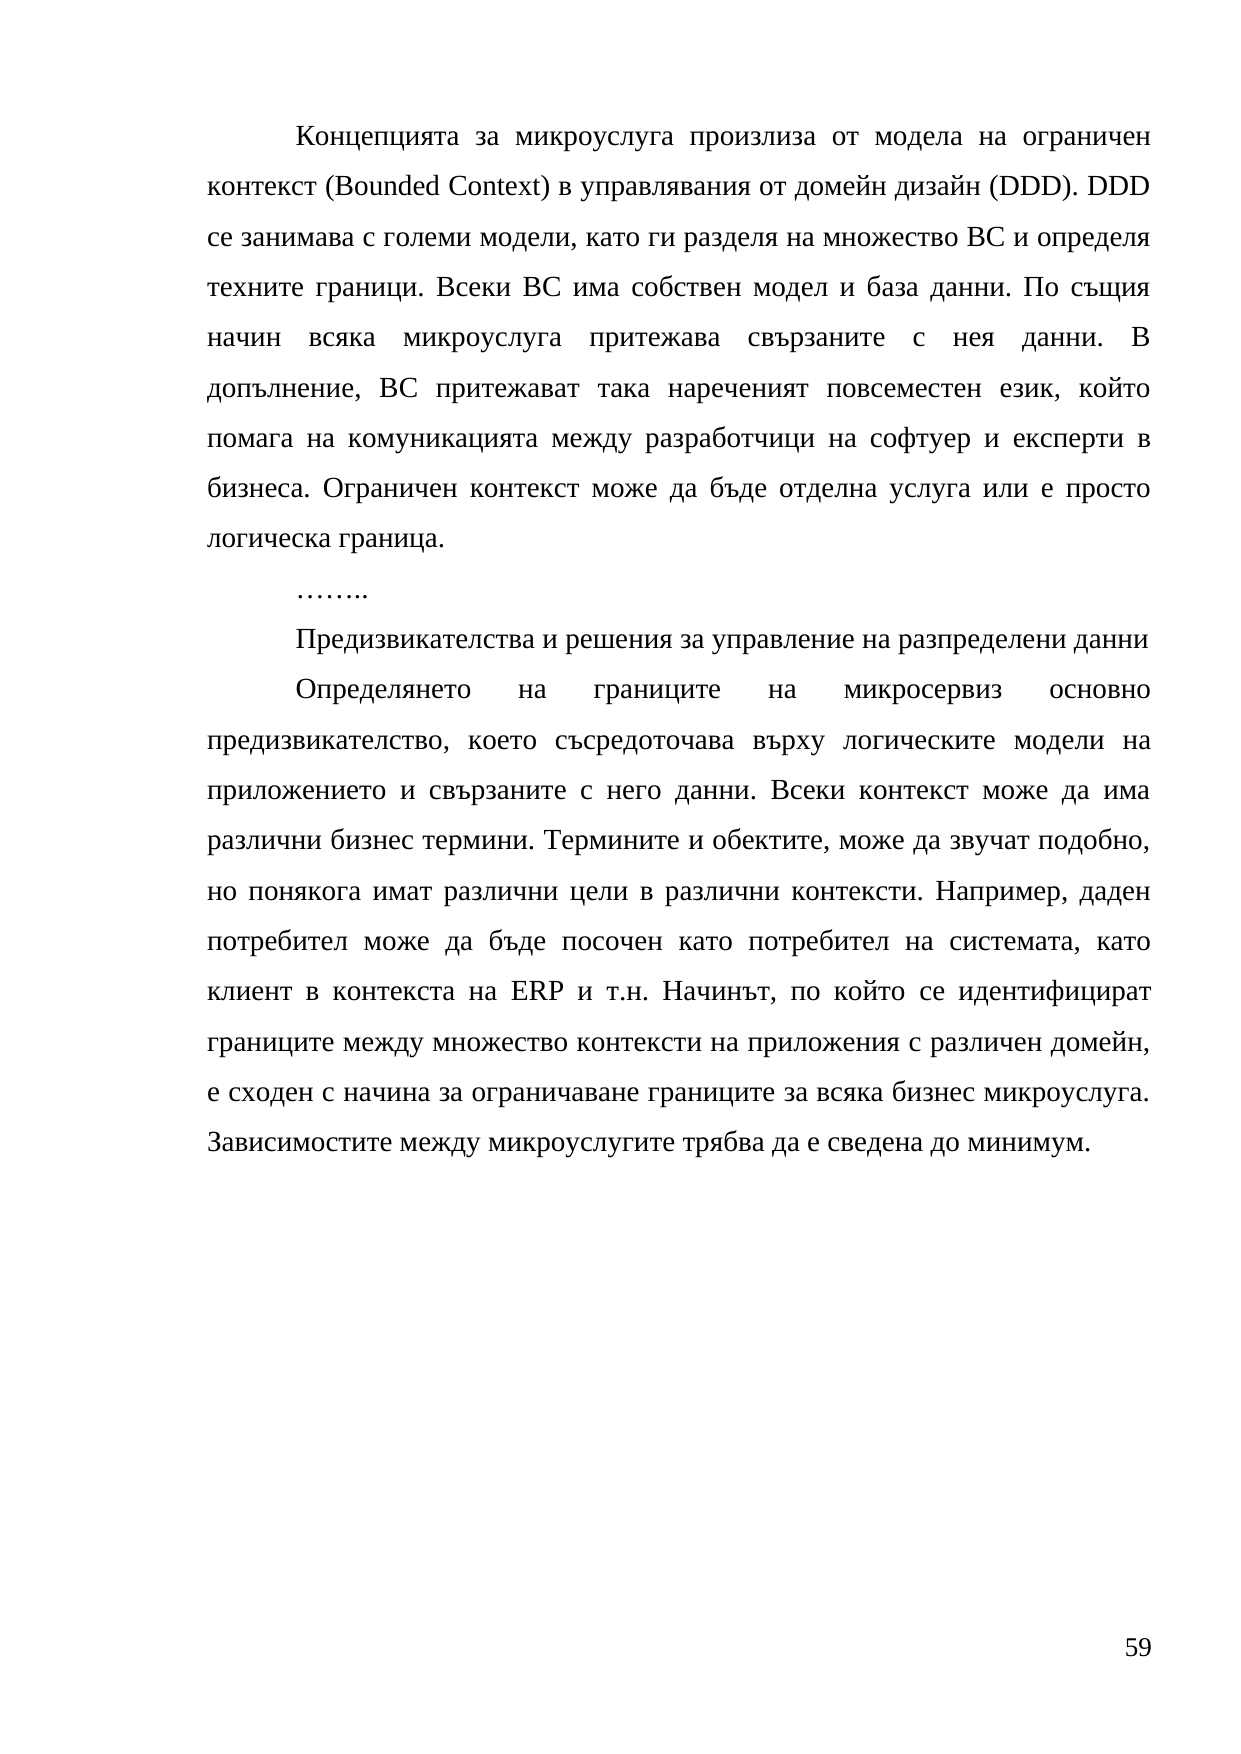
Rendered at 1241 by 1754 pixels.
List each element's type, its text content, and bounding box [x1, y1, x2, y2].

text …….. [207, 571, 1152, 604]
text Концепцията за микроуслуга произлиза от модела на ограничен контекст (Bounded Context) в управлявания от домейн дизайн (DDD). DDD се занимава с големи модели, като ги разделя на множество BC и определя техните граници. Всеки BC има собствен модел и база данни. По същия начин всяка микроуслуга притежава свързаните с нея данни. В допълнение, BC притежават така нареченият повсеместен език, който помага на комуникацията между разработчици на софтуер и експерти в бизнеса. Ограничен контекст може да бъде отделна услуга или е просто логическа граница. [207, 118, 1152, 554]
text Определянето на границите на микросервиз основно предизвикателство, което съсредоточава върху логическите модели на приложението и свързаните с него данни. Всеки контекст може да има различни бизнес термини. Термините и обектите, може да звучат подобно, но понякога имат различни цели в различни контексти. Например, даден потребител може да бъде посочен като потребител на системата, като клиент в контекста на ERP и т.н. Начинът, по който се идентифицират границите между множество контексти на приложения с различен домейн, е сходен с начина за ограничаване границите за всяка бизнес микроуслуга. Зависимостите между микроуслугите трябва да е сведена до минимум. [207, 672, 1152, 1158]
text Предизвикателства и решения за управление на разпределени данни [207, 621, 1152, 655]
